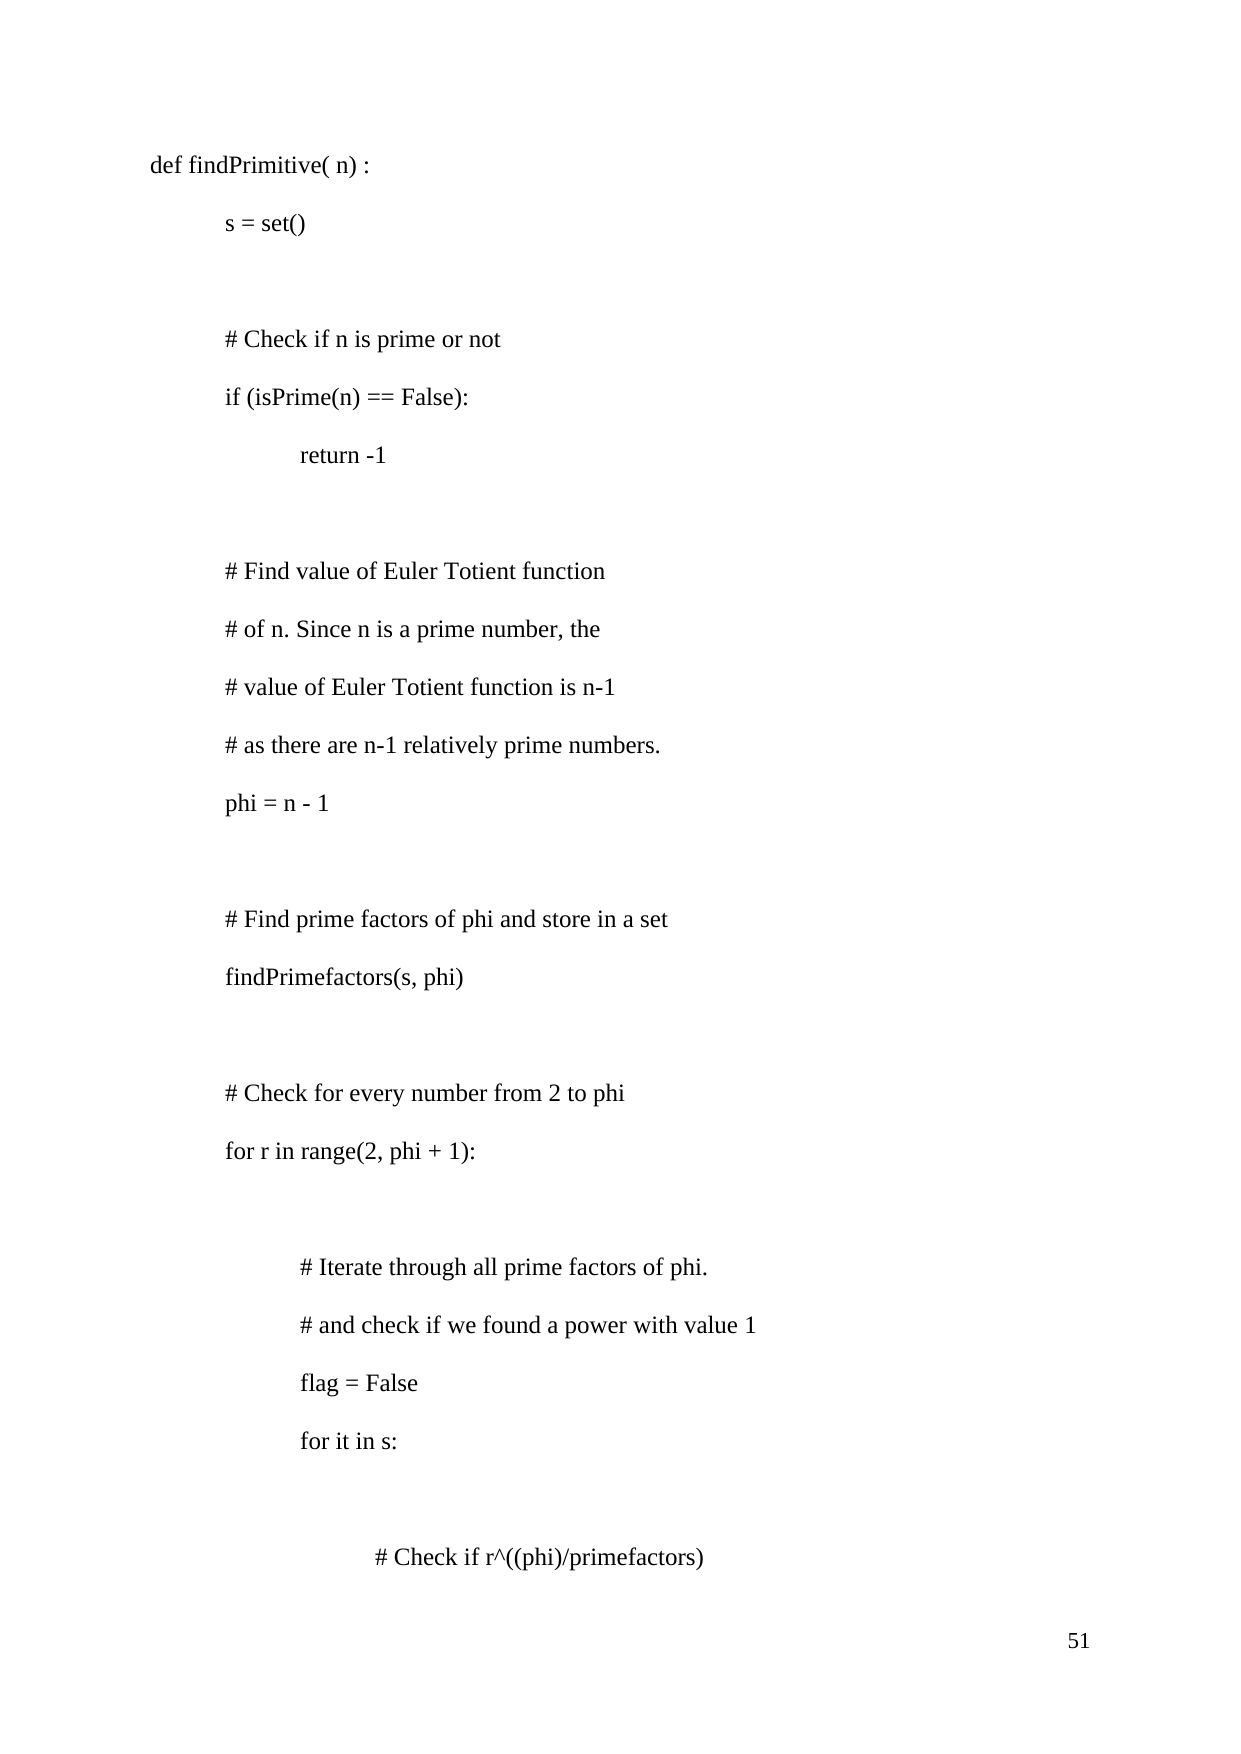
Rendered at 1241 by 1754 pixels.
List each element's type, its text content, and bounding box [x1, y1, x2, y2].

text # Iterate through all prime factors of phi. [150, 1252, 1090, 1281]
text for it in s: [150, 1426, 1090, 1455]
text # Find value of Euler Totient function [150, 556, 1090, 585]
text # Check if r^((phi)/primefactors) [150, 1542, 1090, 1571]
text flag = False [150, 1368, 1090, 1397]
text # value of Euler Totient function is n-1 [150, 672, 1090, 701]
text if (isPrime(n) == False): [150, 382, 1090, 411]
text # and check if we found a power with value 1 [150, 1310, 1090, 1339]
text # Find prime factors of phi and store in a set [150, 904, 1090, 933]
text phi = n - 1 [150, 788, 1090, 817]
text return -1 [150, 440, 1090, 469]
text # of n. Since n is a prime number, the [150, 614, 1090, 643]
text # as there are n-1 relatively prime numbers. [150, 730, 1090, 759]
text findPrimefactors(s, phi) [150, 962, 1090, 991]
text # Check if n is prime or not [150, 324, 1090, 353]
text def findPrimitive( n) : [150, 150, 1090, 179]
text # Check for every number from 2 to phi [150, 1078, 1090, 1107]
text s = set() [150, 208, 1090, 237]
text for r in range(2, phi + 1): [150, 1136, 1090, 1165]
